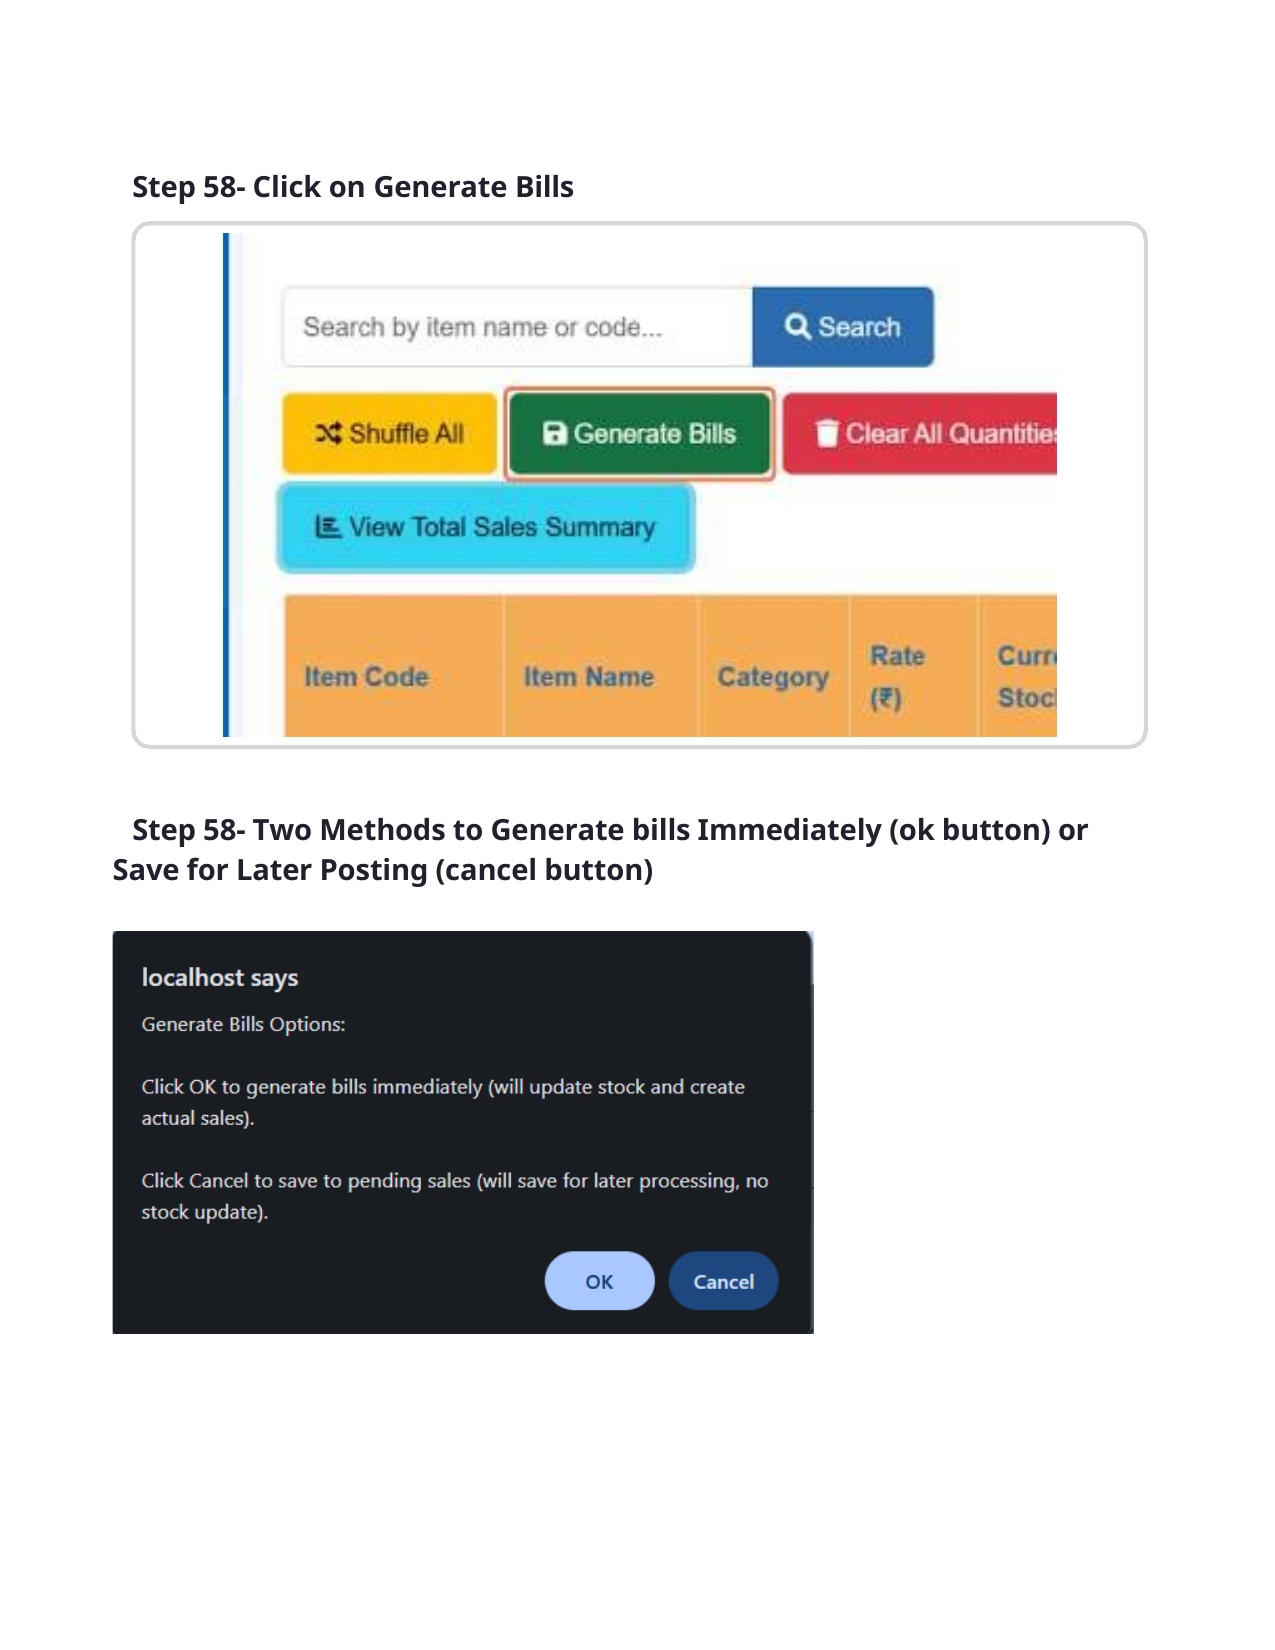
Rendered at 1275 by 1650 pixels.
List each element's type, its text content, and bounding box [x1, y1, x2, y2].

text Step 58- Click on Generate Bills [112, 167, 1162, 206]
text Step 58- Two Methods to Generate bills Immediately (ok button) or Save for Later Posting (cancel button) [112, 810, 1162, 889]
picture [112, 931, 814, 1334]
picture [223, 233, 1057, 737]
